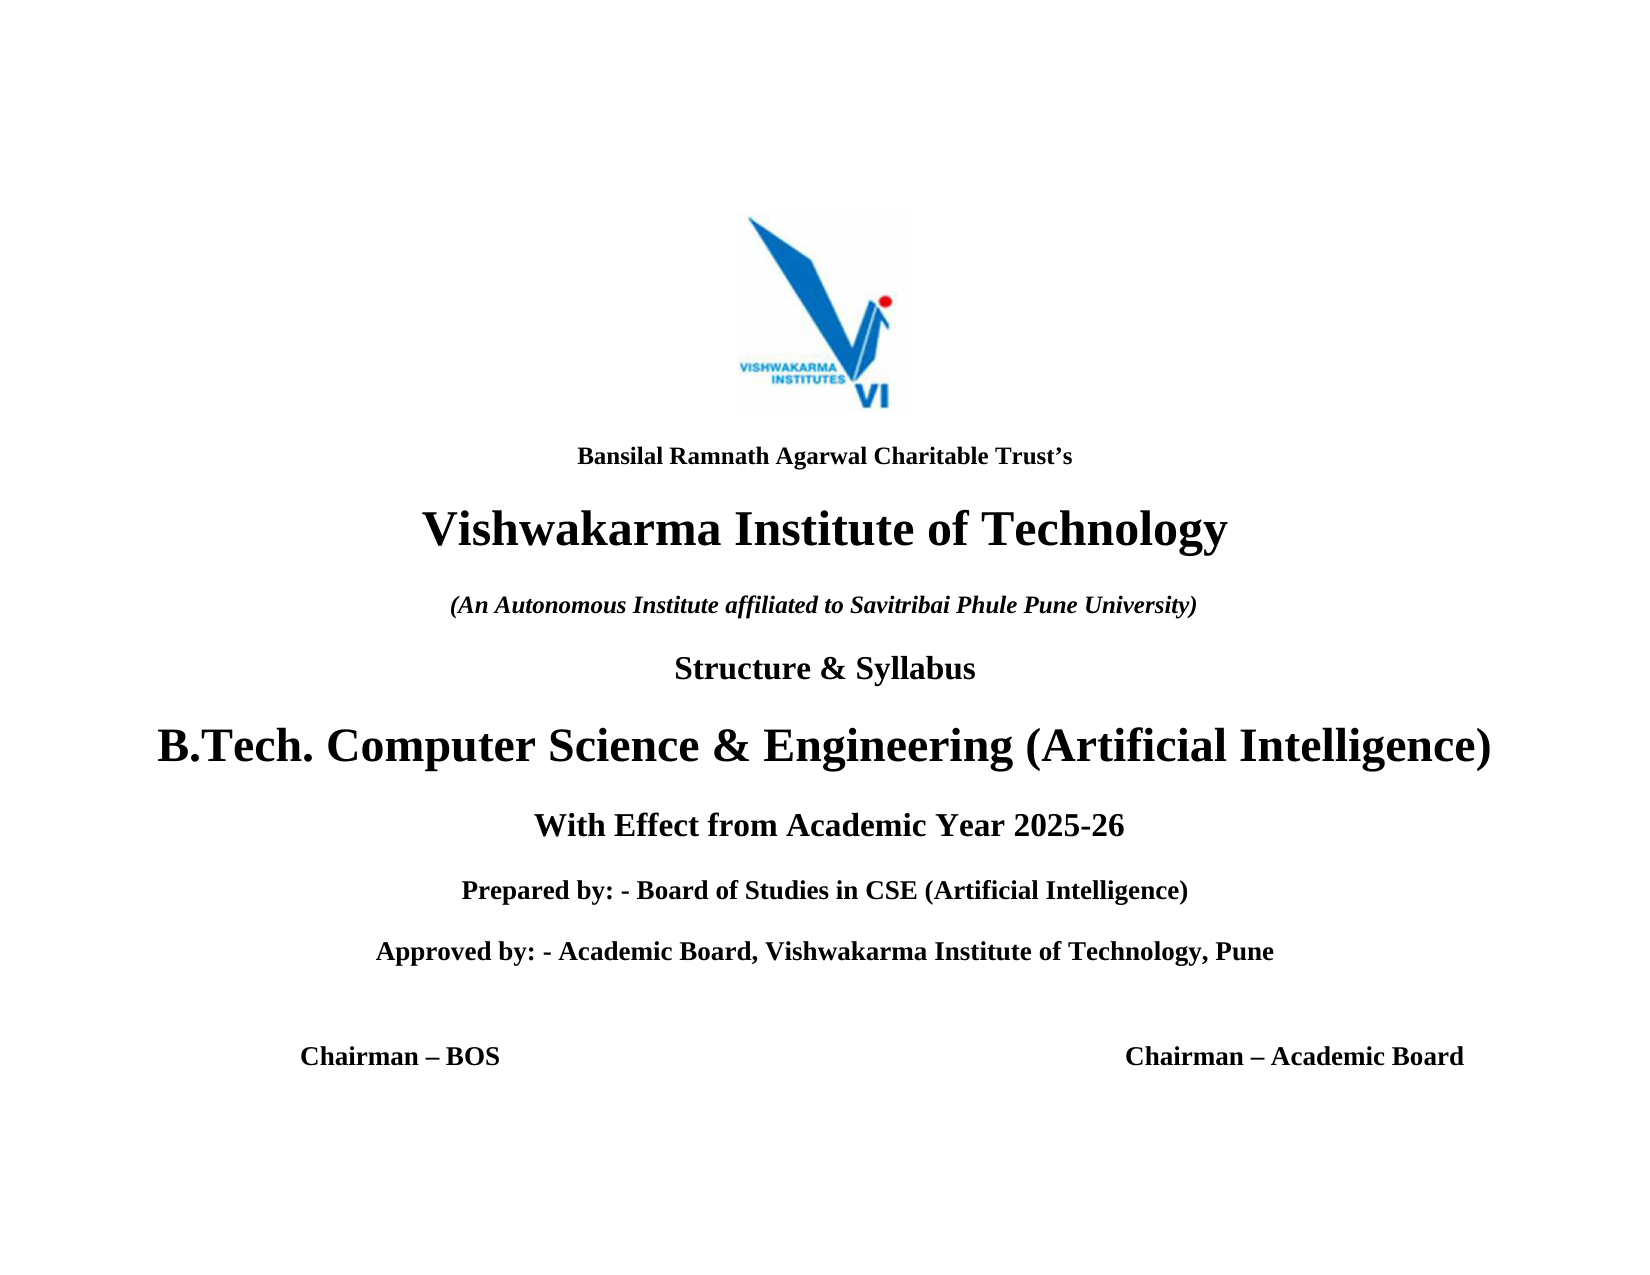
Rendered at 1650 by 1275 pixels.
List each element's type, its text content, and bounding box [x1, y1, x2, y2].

text (An Autonomous Institute affiliated to Savitribai Phule Pune University) [150, 590, 1500, 619]
picture [737, 212, 913, 412]
text Bansilal Ramnath Agarwal Charitable Trust’s [150, 441, 1500, 470]
text Approved by: - Academic Board, Vishwakarma Institute of Technology, Pune [150, 935, 1500, 966]
text Chairman – BOS Chairman – Academic Board [150, 1040, 1500, 1071]
text With Effect from Academic Year 2025-26 [150, 805, 1500, 844]
text Structure & Syllabus [150, 648, 1500, 686]
text Prepared by: - Board of Studies in CSE (Artificial Intelligence) [150, 874, 1500, 906]
text B.Tech. Computer Science & Engineering (Artificial Intelligence) [150, 717, 1500, 772]
text Vishwakarma Institute of Technology [150, 499, 1500, 556]
